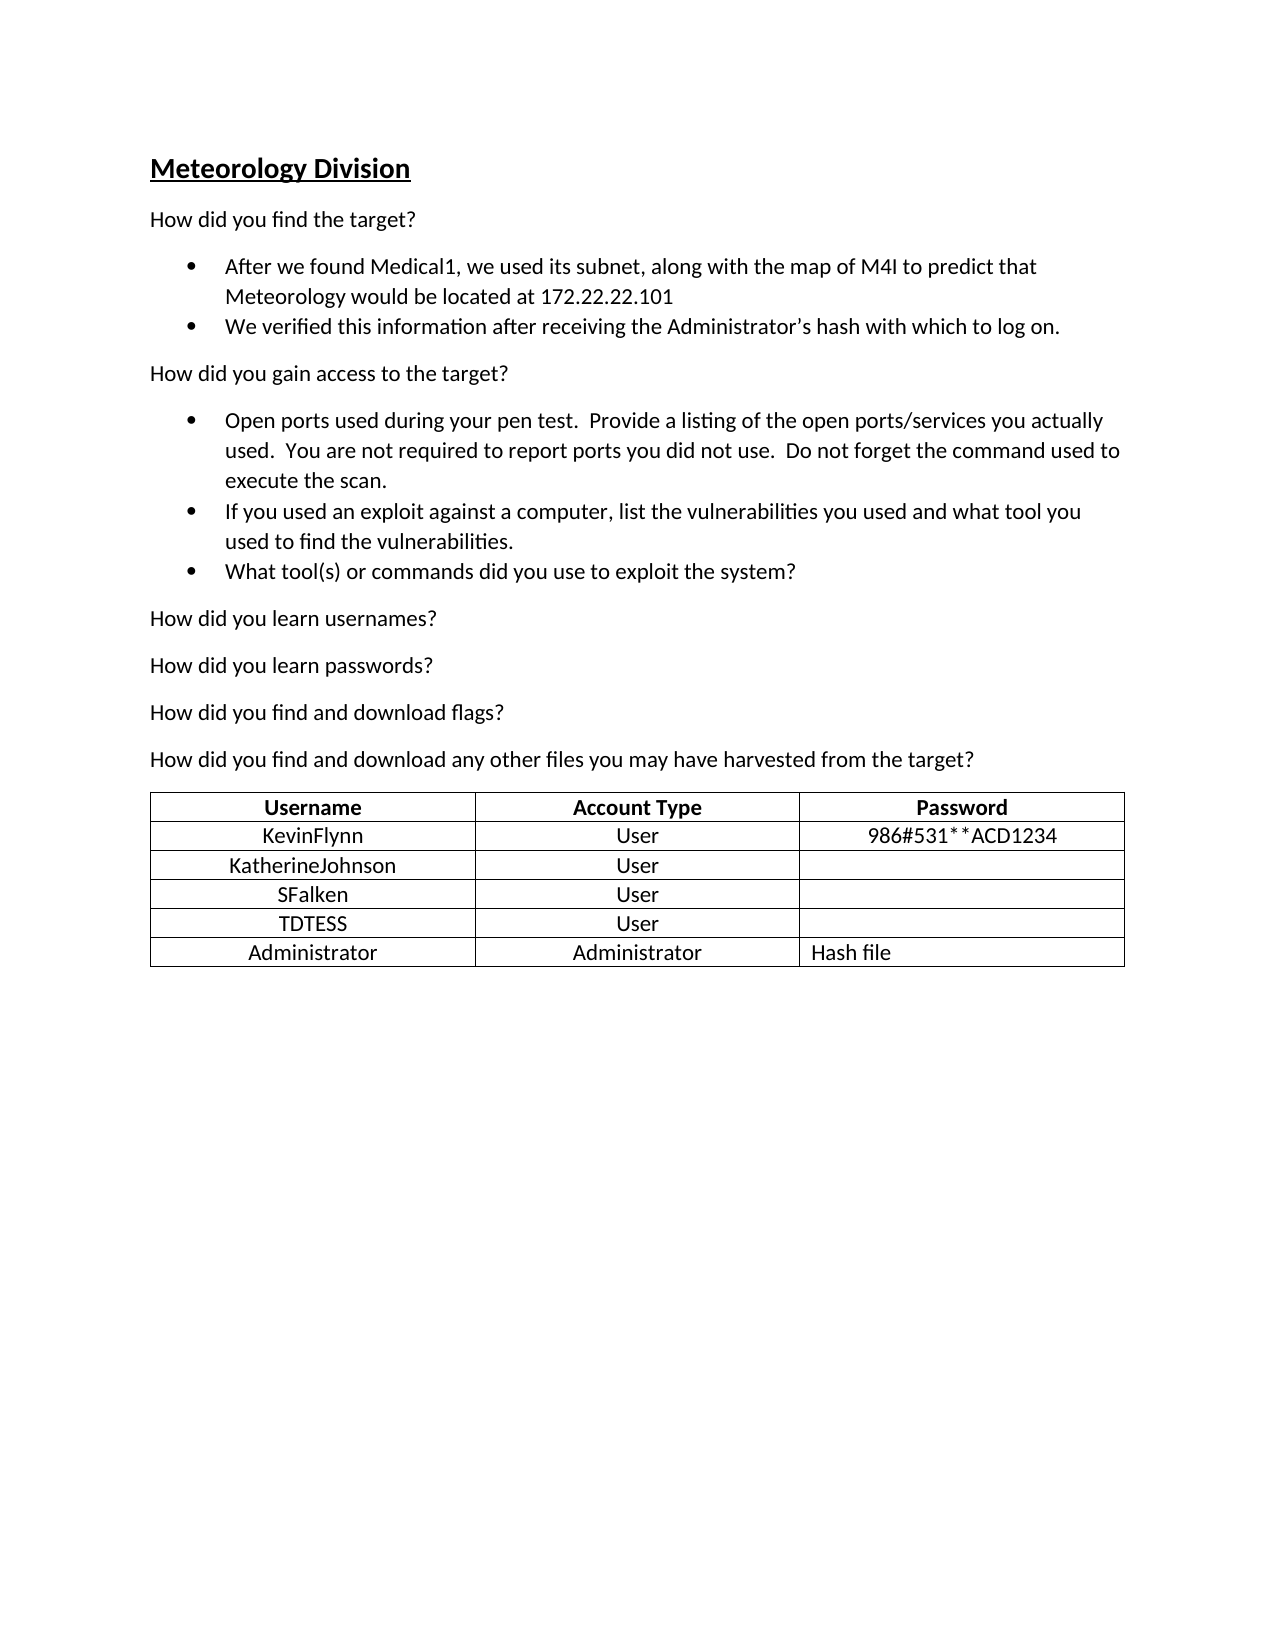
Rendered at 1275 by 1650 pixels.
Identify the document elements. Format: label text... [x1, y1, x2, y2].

table_cell 986#531**ACD1234 [800, 822, 1124, 850]
table_cell SFalken [151, 880, 475, 908]
table_cell User [476, 909, 799, 937]
table_cell TDTESS [151, 909, 475, 937]
text How did you learn passwords? [150, 651, 1125, 679]
table_cell [800, 909, 1124, 937]
text How did you gain access to the target? [150, 359, 1125, 387]
list If you used an exploit against a computer, list the vulnerabilities you used and what tool you used to find the vulnerabilities. [187, 497, 1125, 555]
text How did you find and download flags? [150, 698, 1125, 726]
text How did you learn usernames? [150, 604, 1125, 632]
table_cell KatherineJohnson [151, 851, 475, 879]
table_cell Administrator [476, 938, 799, 966]
table_header Username [151, 793, 475, 821]
text How did you find and download any other files you may have harvested from the target? [150, 745, 1125, 773]
table_header Account Type [476, 793, 799, 821]
list What tool(s) or commands did you use to exploit the system? [187, 557, 1125, 585]
table_cell Administrator [151, 938, 475, 966]
table_cell User [476, 822, 799, 850]
text How did you find the target? [150, 205, 1125, 233]
table_cell [800, 851, 1124, 879]
table_cell [800, 880, 1124, 908]
table_cell Hash file [800, 938, 1124, 966]
table_cell User [476, 851, 799, 879]
table_cell User [476, 880, 799, 908]
text Meteorology Division [150, 150, 1125, 186]
table_header Password [800, 793, 1124, 821]
list We verified this information after receiving the Administrator’s hash with which to log on. [187, 312, 1125, 340]
list Open ports used during your pen test. Provide a listing of the open ports/services you actually used. You are not required to report ports you did not use. Do not forget the command used to execute the scan. [187, 406, 1125, 494]
list After we found Medical1, we used its subnet, along with the map of M4I to predict that Meteorology would be located at 172.22.22.101 [187, 252, 1125, 310]
table_cell KevinFlynn [151, 822, 475, 850]
